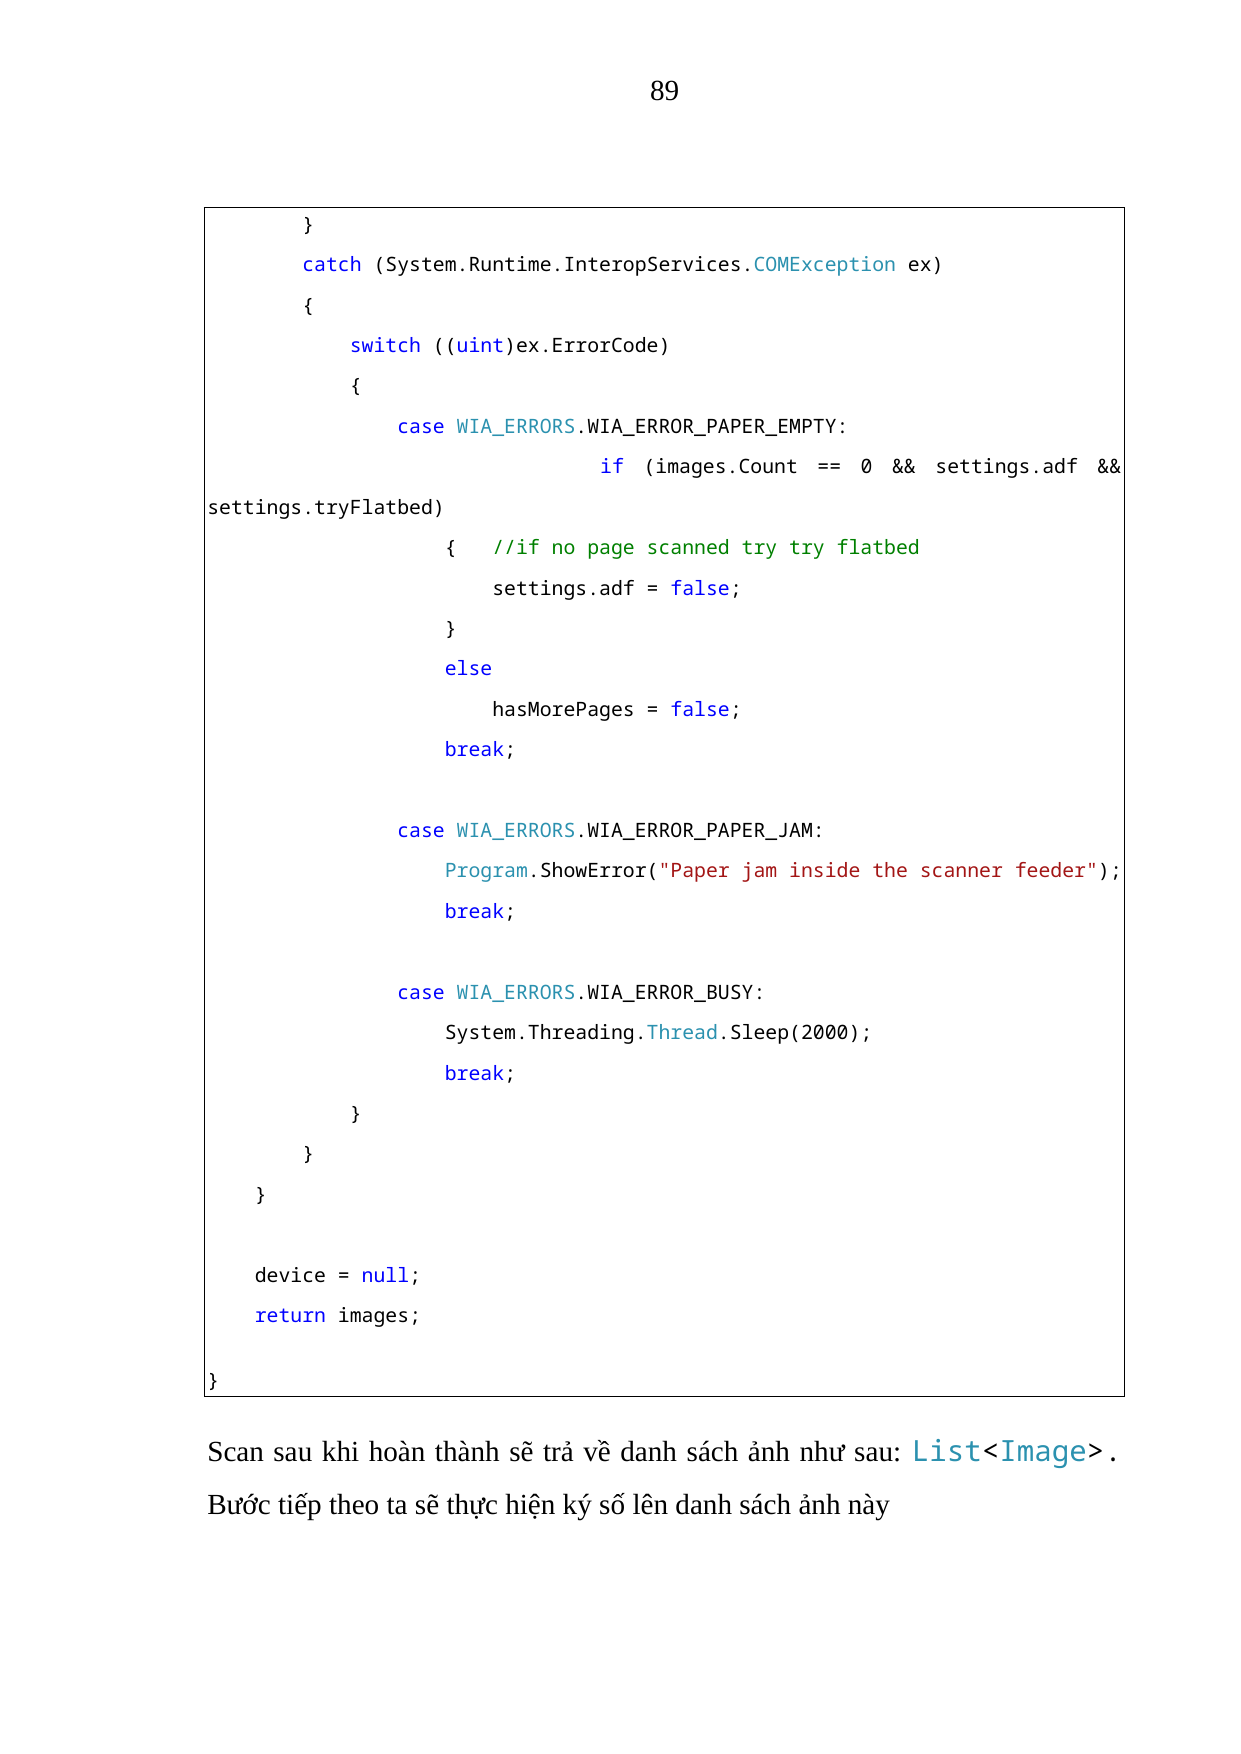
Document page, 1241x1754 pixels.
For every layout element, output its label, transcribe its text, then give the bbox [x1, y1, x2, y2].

text System.Threading.Thread.Sleep(2000); [205, 1015, 1124, 1045]
text return images; [205, 1298, 1124, 1328]
text } [205, 1177, 1124, 1207]
text break; [205, 894, 1124, 924]
text } [205, 611, 1124, 641]
text } [205, 1137, 1124, 1167]
text Program.ShowError("Paper jam inside the scanner feeder"); [205, 854, 1124, 884]
text case WIA_ERRORS.WIA_ERROR_PAPER_EMPTY: [205, 409, 1124, 439]
text case WIA_ERRORS.WIA_ERROR_PAPER_JAM: [205, 813, 1124, 843]
text { [205, 369, 1124, 399]
text else [205, 652, 1124, 682]
text break; [205, 1056, 1124, 1086]
text { [205, 288, 1124, 318]
text case WIA_ERRORS.WIA_ERROR_BUSY: [205, 975, 1124, 1005]
text } [205, 1096, 1124, 1126]
text device = null; [205, 1258, 1124, 1288]
text { //if no page scanned try try flatbed [205, 530, 1124, 560]
text switch ((uint)ex.ErrorCode) [205, 328, 1124, 358]
text } [205, 1364, 1124, 1396]
text catch (System.Runtime.InteropServices.COMException ex) [205, 247, 1124, 277]
text settings.adf = false; [205, 571, 1124, 601]
text } [205, 208, 1124, 237]
text break; [205, 732, 1124, 762]
text if (images.Count == 0 && settings.adf && settings.tryFlatbed) [205, 449, 1124, 520]
text hasMorePages = false; [205, 692, 1124, 722]
text Scan sau khi hoàn thành sẽ trả về danh sách ảnh như sau: List<Image>. Bước tiếp theo ta sẽ thực hiện ký số lên danh sách ảnh này [207, 1430, 1122, 1520]
